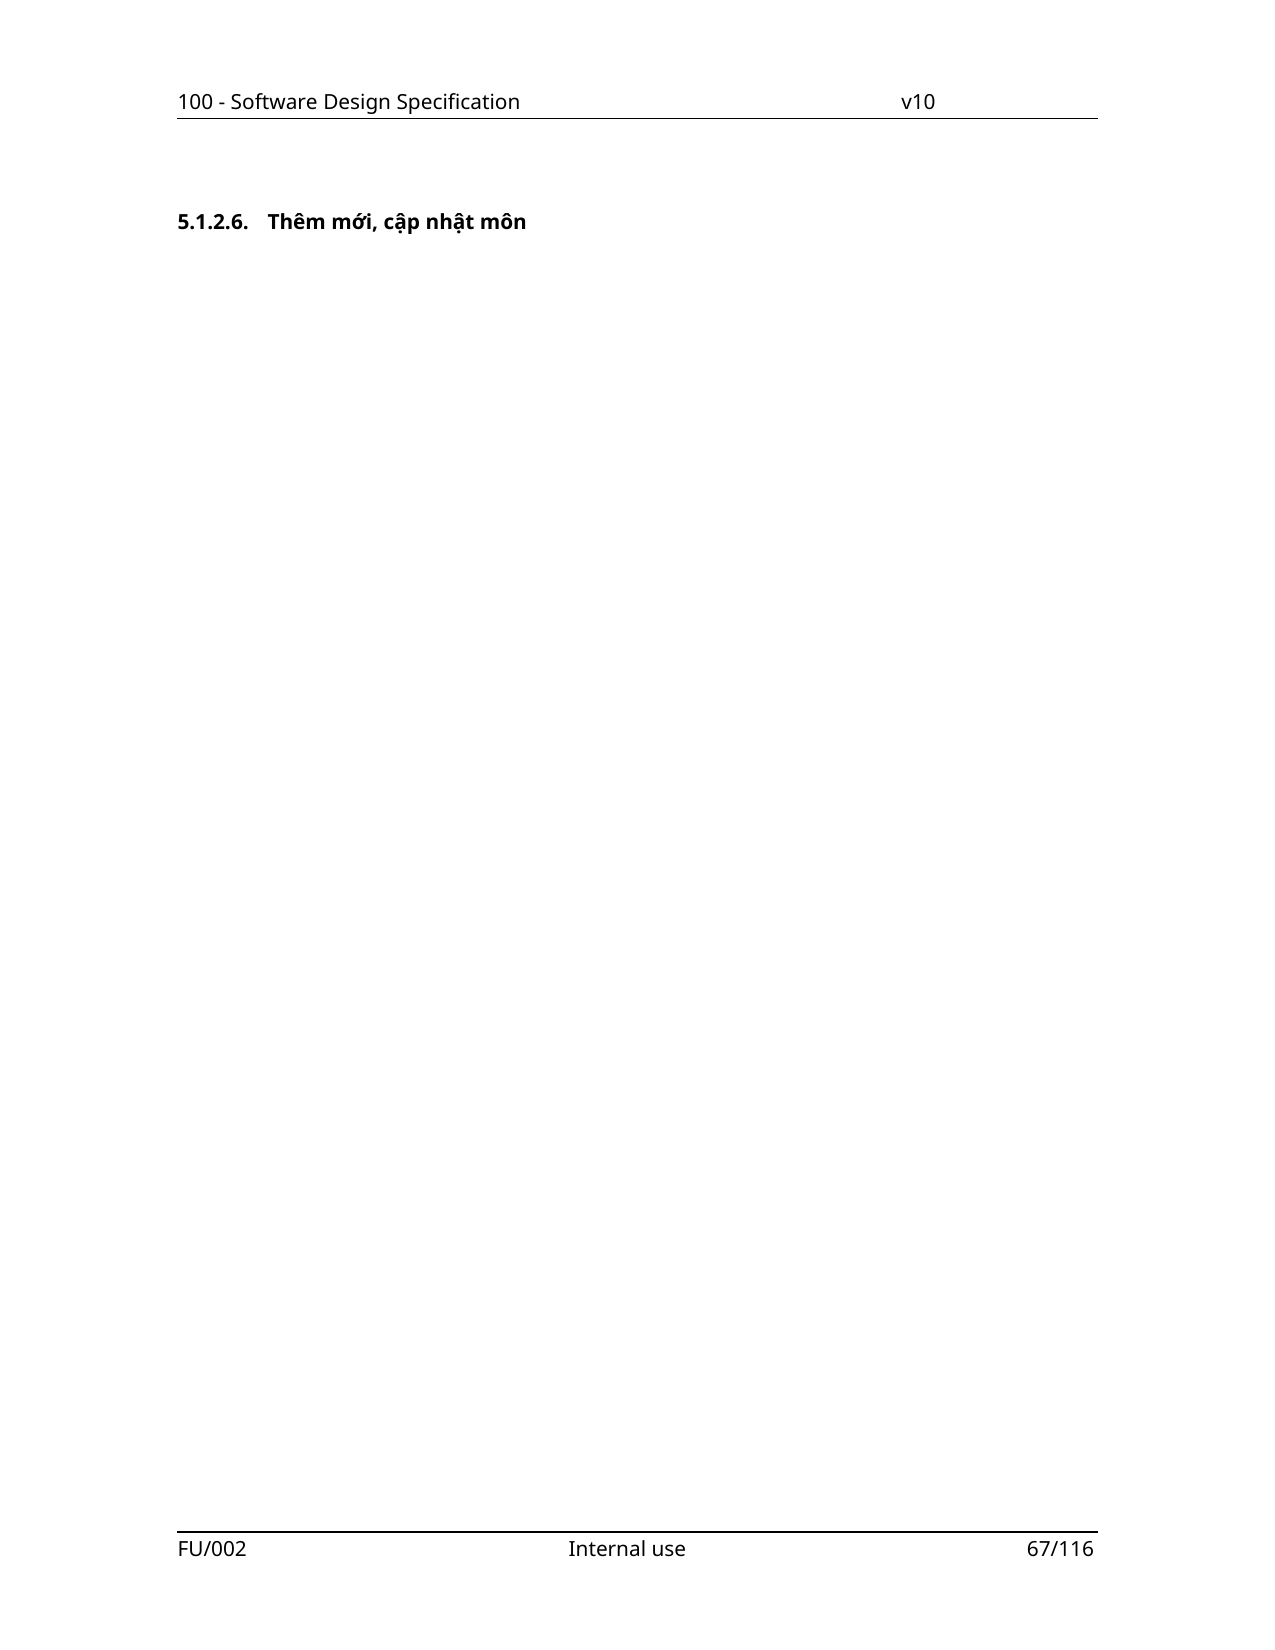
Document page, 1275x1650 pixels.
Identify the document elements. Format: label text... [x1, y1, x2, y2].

subtitle Thêm mới, cập nhật môn [177, 207, 1098, 235]
